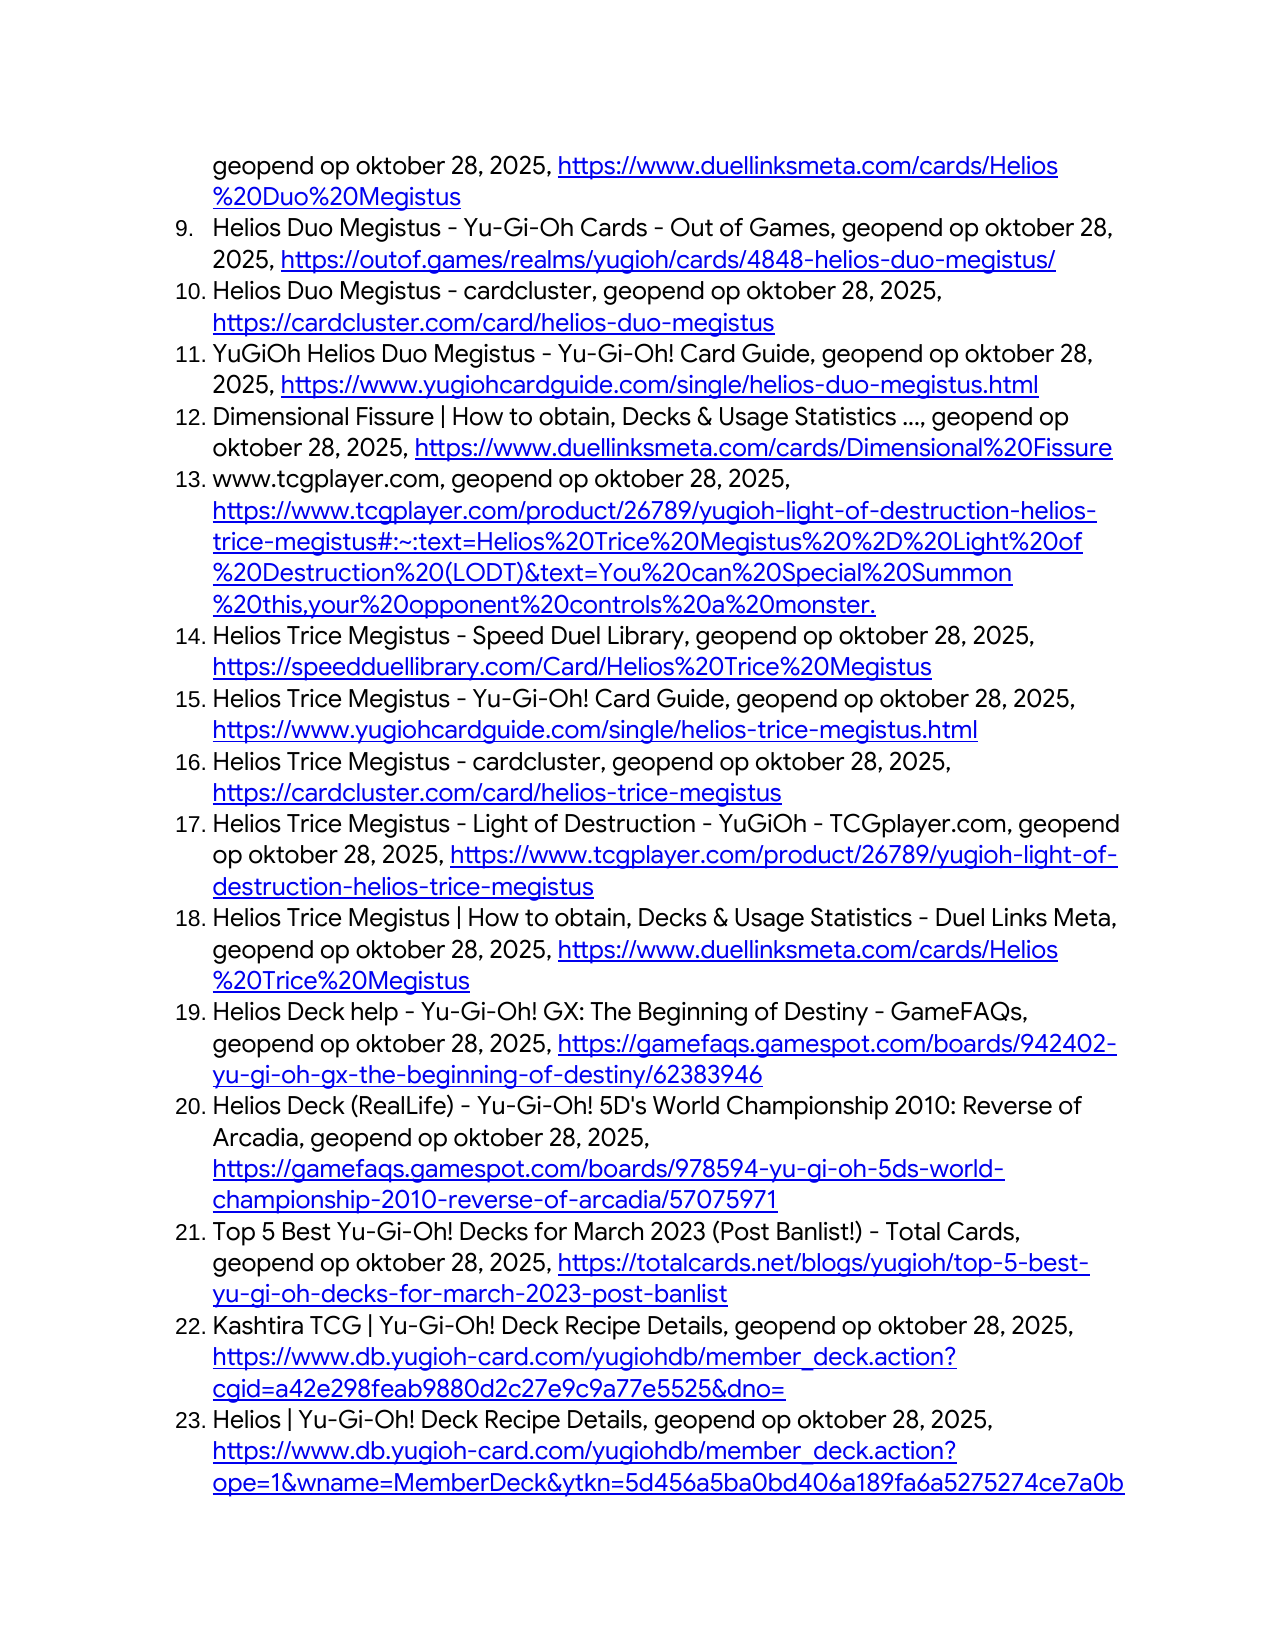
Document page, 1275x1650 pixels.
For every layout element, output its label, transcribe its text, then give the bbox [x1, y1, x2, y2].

list Helios Trice Megistus - Speed Duel Library, geopend op oktober 28, 2025, https://speedduellibrary.com/Card/Helios%20Trice%20Megistus [175, 620, 1125, 683]
list Top 5 Best Yu-Gi-Oh! Decks for March 2023 (Post Banlist!) - Total Cards, geopend op oktober 28, 2025, https://totalcards.net/blogs/yugioh/top-5-best-yu-gi-oh-decks-for-march-2023-post-banlist [175, 1216, 1125, 1310]
list Dimensional Fissure | How to obtain, Decks & Usage Statistics ..., geopend op oktober 28, 2025, https://www.duellinksmeta.com/cards/Dimensional%20Fissure [175, 401, 1125, 463]
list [175, 1404, 1125, 1498]
list YuGiOh Helios Duo Megistus - Yu-Gi-Oh! Card Guide, geopend op oktober 28, 2025, https://www.yugiohcardguide.com/single/helios-duo-megistus.html [175, 338, 1125, 401]
list Helios Deck (RealLife) - Yu-Gi-Oh! 5D's World Championship 2010: Reverse of Arcadia, geopend op oktober 28, 2025, https://gamefaqs.gamespot.com/boards/978594-yu-gi-oh-5ds-world-championship-2010-reverse-of-arcadia/57075971 [175, 1091, 1125, 1216]
list www.tcgplayer.com, geopend op oktober 28, 2025, https://www.tcgplayer.com/product/26789/yugioh-light-of-destruction-helios-trice-megistus#:~:text=Helios%20Trice%20Megistus%20%2D%20Light%20of%20Destruction%20(LODT)&text=You%20can%20Special%20Summon%20this,your%20opponent%20controls%20a%20monster. [175, 463, 1125, 620]
list Helios Trice Megistus - cardcluster, geopend op oktober 28, 2025, https://cardcluster.com/card/helios-trice-megistus [175, 746, 1125, 808]
list Helios Trice Megistus | How to obtain, Decks & Usage Statistics - Duel Links Meta, geopend op oktober 28, 2025, https://www.duellinksmeta.com/cards/Helios%20Trice%20Megistus [175, 902, 1125, 997]
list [175, 150, 1125, 213]
list Helios Duo Megistus - cardcluster, geopend op oktober 28, 2025, https://cardcluster.com/card/helios-duo-megistus [175, 275, 1125, 338]
list Kashtira TCG | Yu-Gi-Oh! Deck Recipe Details, geopend op oktober 28, 2025, https://www.db.yugioh-card.com/yugiohdb/member_deck.action?cgid=a42e298feab9880d2c27e9c9a77e5525&dno= [175, 1310, 1125, 1404]
list Helios Duo Megistus - Yu-Gi-Oh Cards - Out of Games, geopend op oktober 28, 2025, https://outof.games/realms/yugioh/cards/4848-helios-duo-megistus/ [175, 213, 1125, 275]
list Helios Trice Megistus - Yu-Gi-Oh! Card Guide, geopend op oktober 28, 2025, https://www.yugiohcardguide.com/single/helios-trice-megistus.html [175, 683, 1125, 746]
list Helios Deck help - Yu-Gi-Oh! GX: The Beginning of Destiny - GameFAQs, geopend op oktober 28, 2025, https://gamefaqs.gamespot.com/boards/942402-yu-gi-oh-gx-the-beginning-of-destiny/62383946 [175, 997, 1125, 1091]
list Helios Trice Megistus - Light of Destruction - YuGiOh - TCGplayer.com, geopend op oktober 28, 2025, https://www.tcgplayer.com/product/26789/yugioh-light-of-destruction-helios-trice-megistus [175, 808, 1125, 902]
